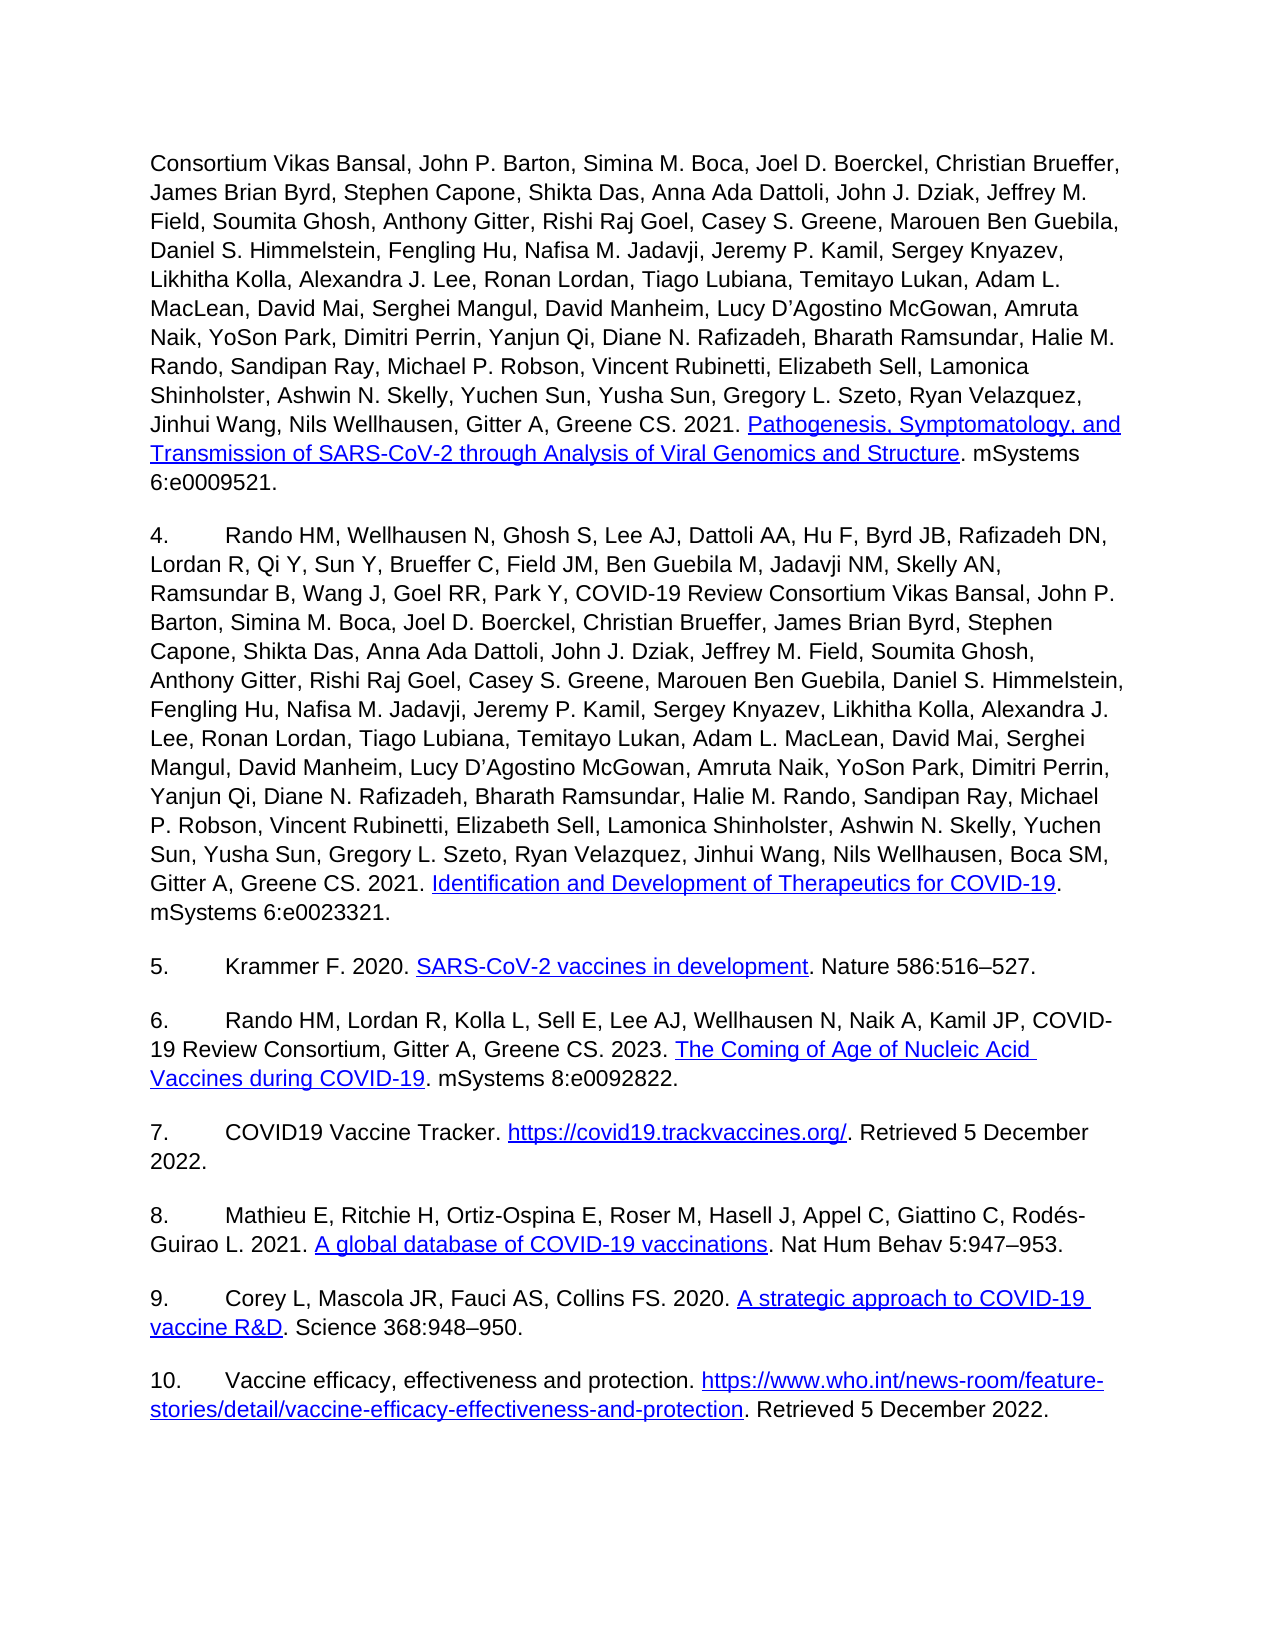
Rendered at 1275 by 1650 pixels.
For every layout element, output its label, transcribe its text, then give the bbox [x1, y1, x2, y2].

text 6. Rando HM, Lordan R, Kolla L, Sell E, Lee AJ, Wellhausen N, Naik A, Kamil JP, COVID-19 Review Consortium, Gitter A, Greene CS. 2023. The Coming of Age of Nucleic Acid Vaccines during COVID-19. mSystems 8:e0092822. [150, 1007, 1125, 1091]
text 8. Mathieu E, Ritchie H, Ortiz-Ospina E, Roser M, Hasell J, Appel C, Giattino C, Rodés-Guirao L. 2021. A global database of COVID-19 vaccinations. Nat Hum Behav 5:947–953. [150, 1202, 1125, 1257]
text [150, 150, 1125, 495]
text 7. COVID19 Vaccine Tracker. https://covid19.trackvaccines.org/. Retrieved 5 December 2022. [150, 1119, 1125, 1174]
text 4. Rando HM, Wellhausen N, Ghosh S, Lee AJ, Dattoli AA, Hu F, Byrd JB, Rafizadeh DN, Lordan R, Qi Y, Sun Y, Brueffer C, Field JM, Ben Guebila M, Jadavji NM, Skelly AN, Ramsundar B, Wang J, Goel RR, Park Y, COVID-19 Review Consortium Vikas Bansal, John P. Barton, Simina M. Boca, Joel D. Boerckel, Christian Brueffer, James Brian Byrd, Stephen Capone, Shikta Das, Anna Ada Dattoli, John J. Dziak, Jeffrey M. Field, Soumita Ghosh, Anthony Gitter, Rishi Raj Goel, Casey S. Greene, Marouen Ben Guebila, Daniel S. Himmelstein, Fengling Hu, Nafisa M. Jadavji, Jeremy P. Kamil, Sergey Knyazev, Likhitha Kolla, Alexandra J. Lee, Ronan Lordan, Tiago Lubiana, Temitayo Lukan, Adam L. MacLean, David Mai, Serghei Mangul, David Manheim, Lucy D’Agostino McGowan, Amruta Naik, YoSon Park, Dimitri Perrin, Yanjun Qi, Diane N. Rafizadeh, Bharath Ramsundar, Halie M. Rando, Sandipan Ray, Michael P. Robson, Vincent Rubinetti, Elizabeth Sell, Lamonica Shinholster, Ashwin N. Skelly, Yuchen Sun, Yusha Sun, Gregory L. Szeto, Ryan Velazquez, Jinhui Wang, Nils Wellhausen, Boca SM, Gitter A, Greene CS. 2021. Identification and Development of Therapeutics for COVID-19. mSystems 6:e0023321. [150, 522, 1125, 925]
text 9. Corey L, Mascola JR, Fauci AS, Collins FS. 2020. A strategic approach to COVID-19 vaccine R&D. Science 368:948–950. [150, 1284, 1125, 1340]
text 5. Krammer F. 2020. SARS-CoV-2 vaccines in development. Nature 586:516–527. [150, 953, 1125, 979]
text 10. Vaccine efficacy, effectiveness and protection. https://www.who.int/news-room/feature-stories/detail/vaccine-efficacy-effectiveness-and-protection. Retrieved 5 December 2022. [150, 1367, 1125, 1423]
